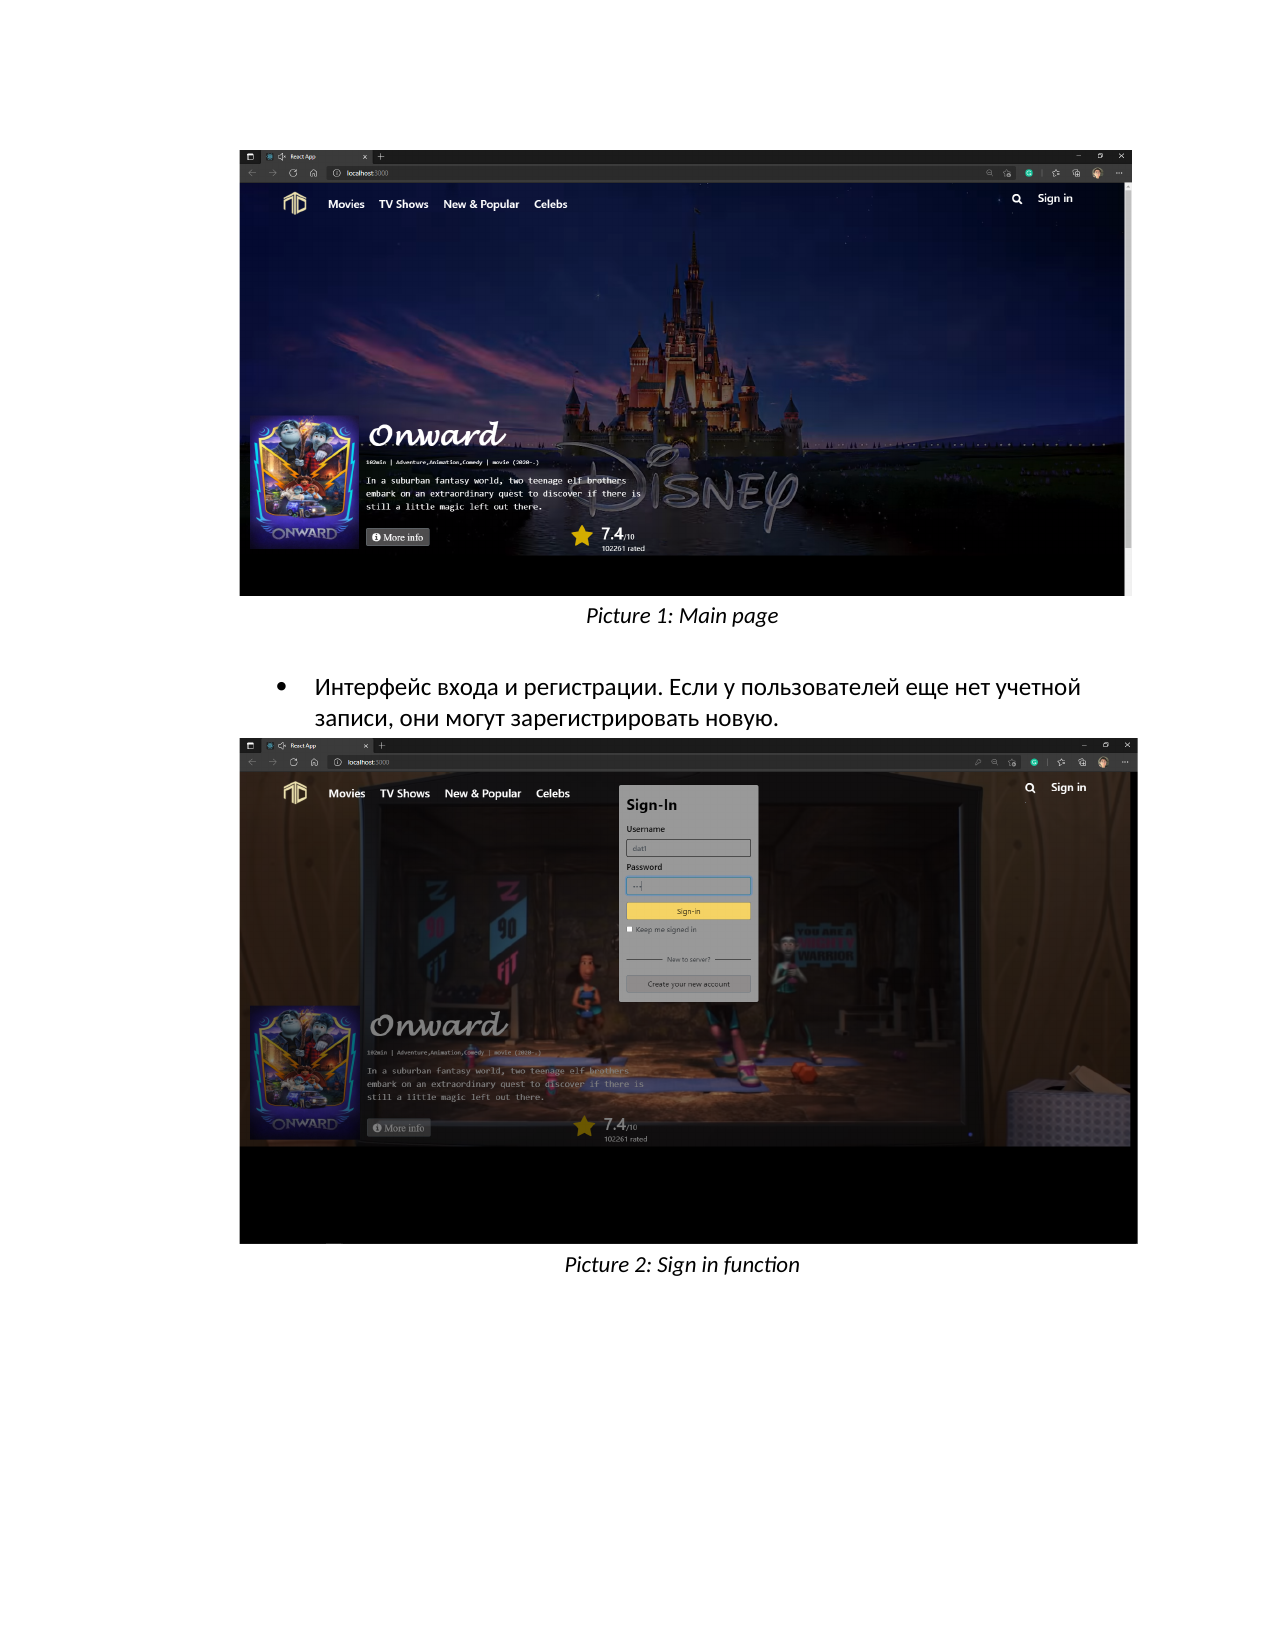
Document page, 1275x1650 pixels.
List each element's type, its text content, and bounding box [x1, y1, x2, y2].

text Picture 1: Main page [239, 601, 1125, 629]
list Интерфейс входа и регистрации. Если у пользователей еще нет учетной записи, они могут зарегистрировать новую. [277, 672, 1125, 733]
picture [239, 150, 1132, 596]
picture [239, 738, 1138, 1244]
text Picture 2: Sign in function [239, 1250, 1125, 1278]
